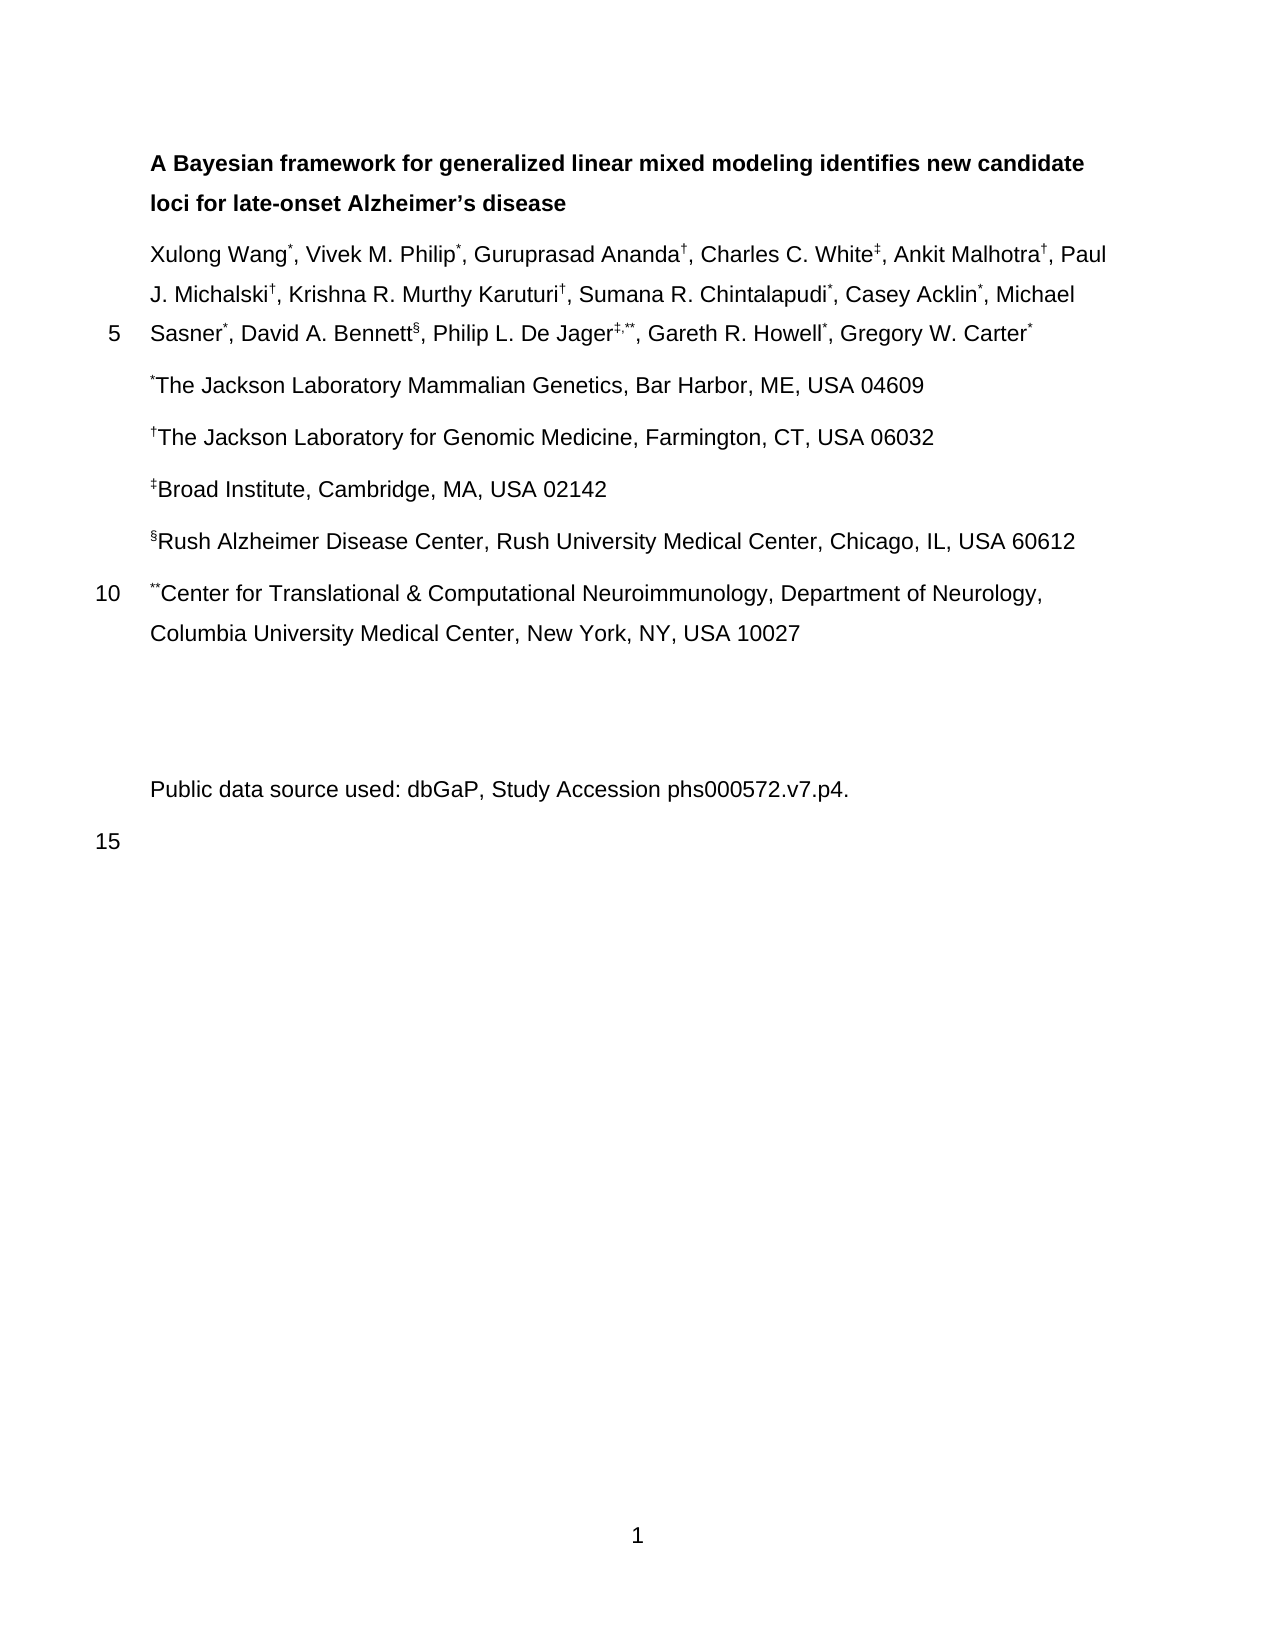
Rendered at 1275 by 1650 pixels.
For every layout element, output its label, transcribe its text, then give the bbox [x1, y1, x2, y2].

text Xulong Wang*, Vivek M. Philip*, Guruprasad Ananda†, Charles C. White‡, Ankit Malhotra†, Paul J. Michalski†, Krishna R. Murthy Karuturi†, Sumana R. Chintalapudi*, Casey Acklin*, Michael Sasner*, David A. Bennett§, Philip L. De Jager‡,**, Gareth R. Howell*, Gregory W. Carter* [150, 241, 1125, 347]
text †The Jackson Laboratory for Genomic Medicine, Farmington, CT, USA 06032 [150, 424, 1125, 451]
text A Bayesian framework for generalized linear mixed modeling identifies new candidate loci for late-onset Alzheimer’s disease [150, 150, 1125, 216]
text **Center for Translational & Computational Neuroimmunology, Department of Neurology, Columbia University Medical Center, New York, NY, USA 10027 [150, 580, 1125, 646]
text *The Jackson Laboratory Mammalian Genetics, Bar Harbor, ME, USA 04609 [150, 372, 1125, 399]
text ‡Broad Institute, Cambridge, MA, USA 02142 [150, 476, 1125, 503]
text §Rush Alzheimer Disease Center, Rush University Medical Center, Chicago, IL, USA 60612 [150, 528, 1125, 555]
text Public data source used: dbGaP, Study Accession phs000572.v7.p4. [150, 776, 1125, 802]
